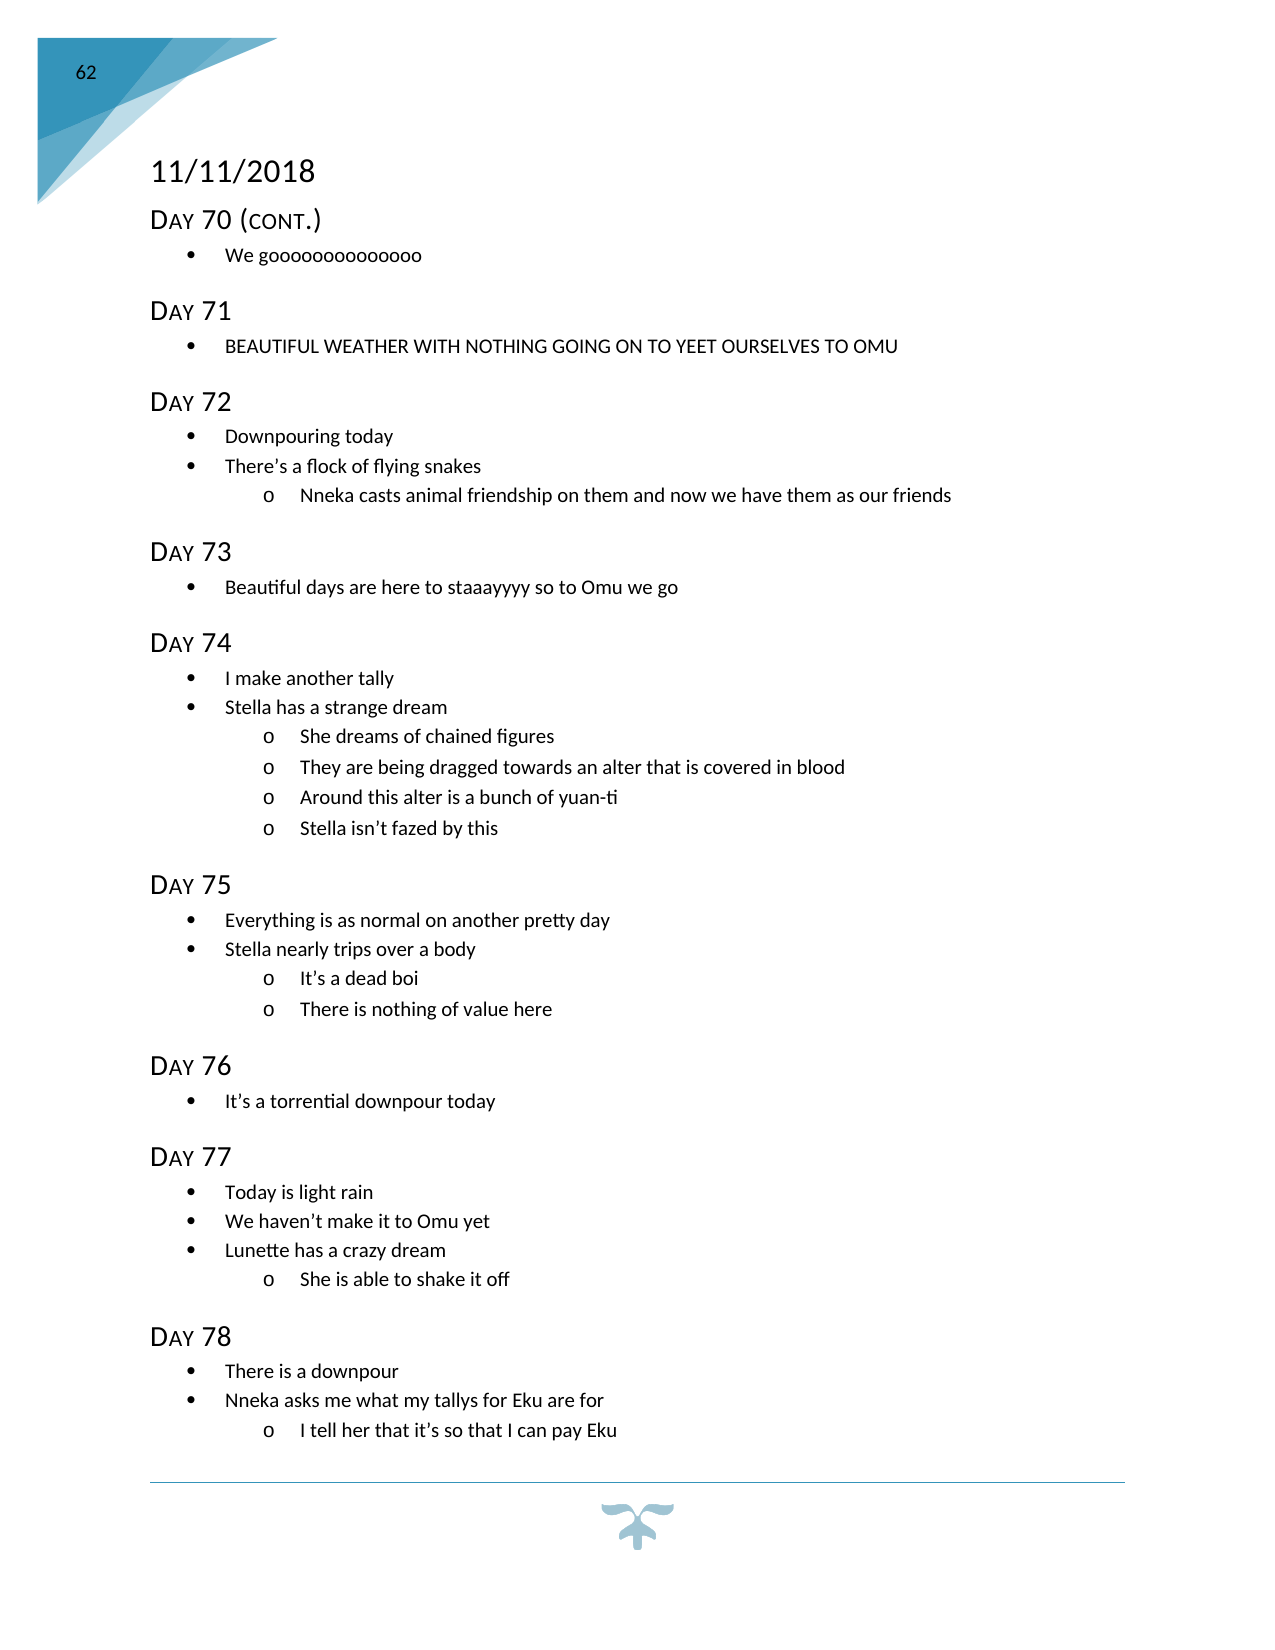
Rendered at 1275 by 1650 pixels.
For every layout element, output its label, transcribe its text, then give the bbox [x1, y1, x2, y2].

list They are being dragged towards an alter that is covered in blood [262, 754, 1125, 780]
list She dreams of chained figures [262, 723, 1125, 750]
list We goooooooooooooo [187, 242, 1125, 267]
list She is able to shake it off [262, 1266, 1125, 1293]
list There’s a flock of flying snakes [187, 453, 1125, 478]
subtitle Day 73 [150, 533, 1125, 569]
subtitle Day 77 [150, 1138, 1125, 1173]
subtitle Day 72 [150, 383, 1125, 418]
list Everything is as normal on another pretty day [187, 907, 1125, 932]
list We haven’t make it to Omu yet [187, 1208, 1125, 1233]
list Around this alter is a bunch of yuan-ti [262, 784, 1125, 811]
list Stella has a strange dream [187, 694, 1125, 720]
list There is a downpour [187, 1358, 1125, 1384]
list I tell her that it’s so that I can pay Eku [262, 1417, 1125, 1443]
list There is nothing of value here [262, 996, 1125, 1022]
subtitle Day 74 [150, 624, 1125, 660]
list I make another tally [187, 665, 1125, 691]
subtitle Day 70 (cont.) [150, 201, 1125, 237]
subtitle Day 76 [150, 1047, 1125, 1083]
subtitle 11/11/2018 [150, 150, 1125, 191]
subtitle Day 78 [150, 1318, 1125, 1353]
list BEAUTIFUL WEATHER WITH NOTHING GOING ON TO YEET OURSELVES TO OMU [187, 333, 1125, 358]
picture [37, 37, 279, 206]
list Stella isn’t fazed by this [262, 815, 1125, 841]
list Downpouring today [187, 424, 1125, 449]
list Nneka asks me what my tallys for Eku are for [187, 1388, 1125, 1413]
subtitle Day 75 [150, 866, 1125, 902]
subtitle Day 71 [150, 292, 1125, 327]
list Nneka casts animal friendship on them and now we have them as our friends [262, 482, 1125, 508]
list Beautiful days are here to staaayyyy so to Omu we go [187, 574, 1125, 600]
list It’s a torrential downpour today [187, 1088, 1125, 1113]
list Stella nearly trips over a body [187, 936, 1125, 962]
list It’s a dead boi [262, 965, 1125, 992]
list Today is light rain [187, 1179, 1125, 1204]
list Lunette has a crazy dream [187, 1237, 1125, 1263]
